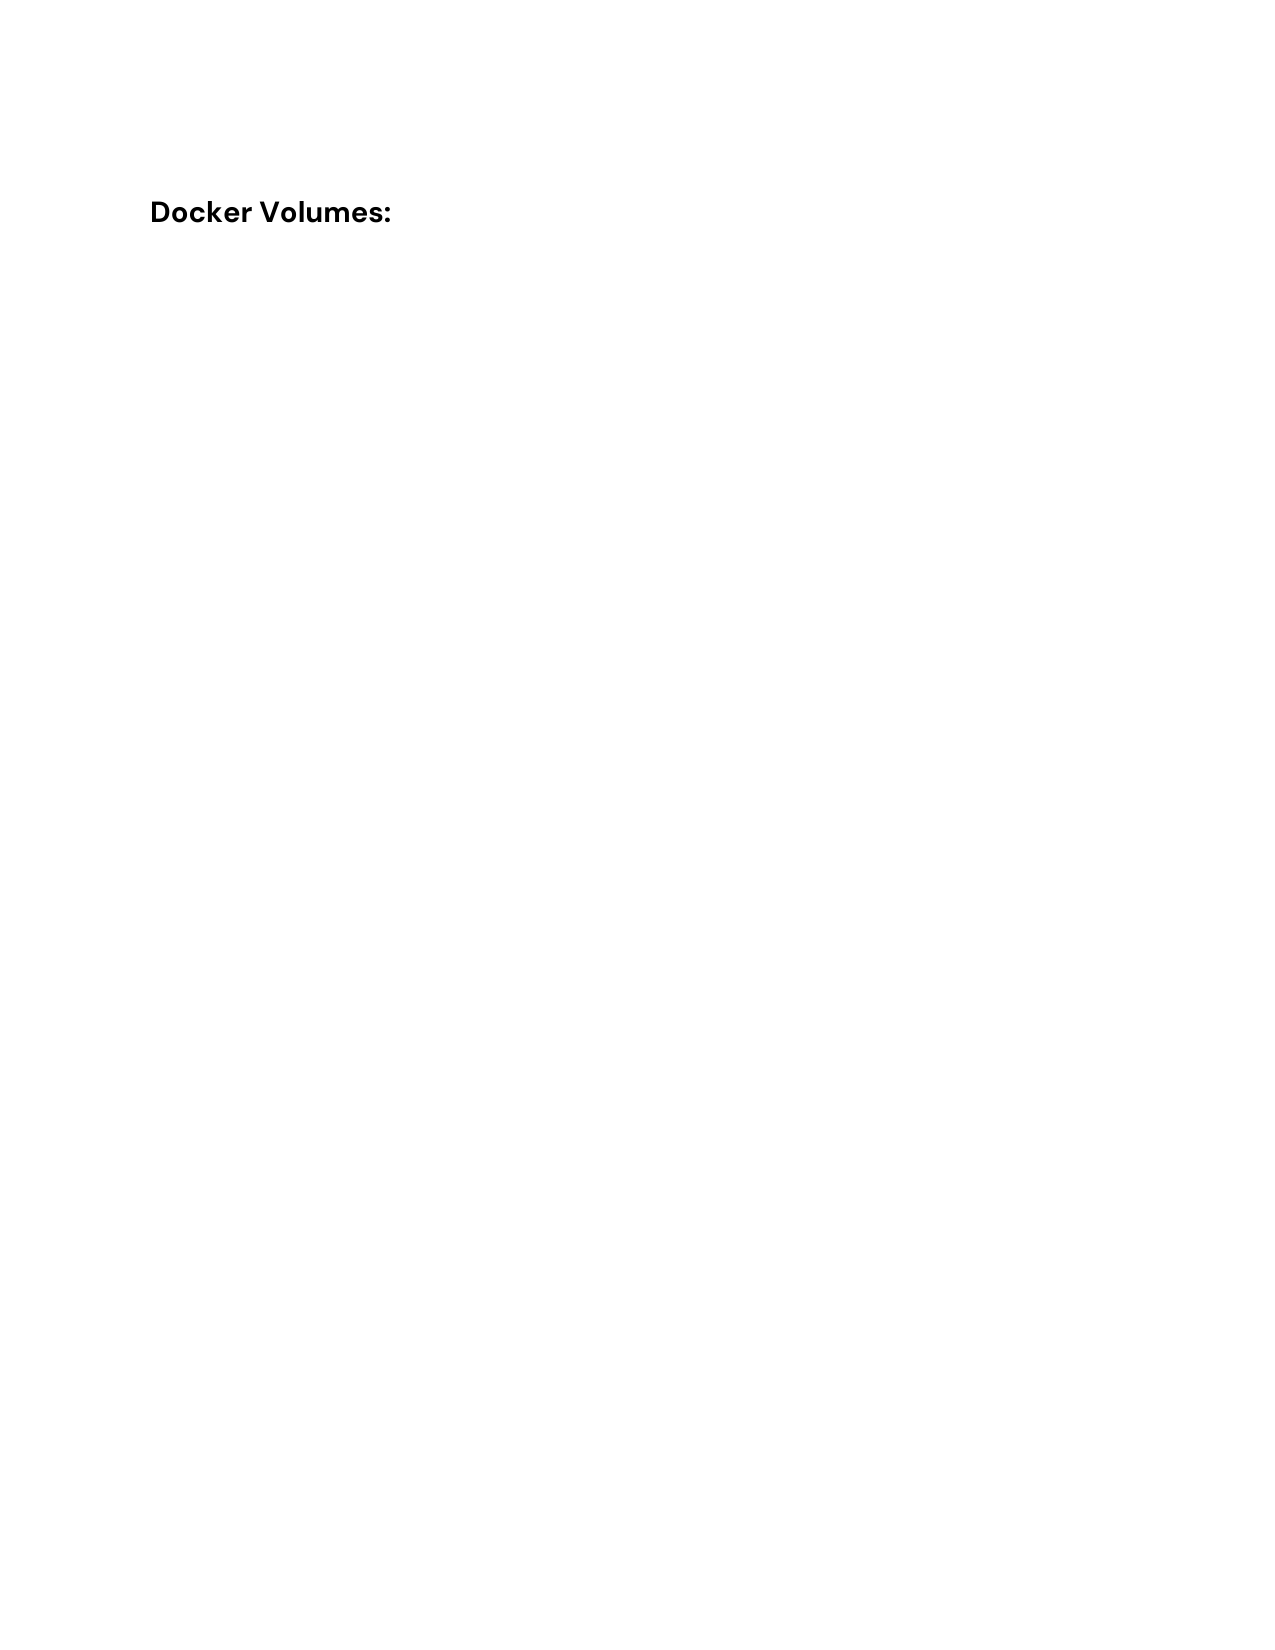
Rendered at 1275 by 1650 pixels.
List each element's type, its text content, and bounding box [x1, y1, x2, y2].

text Docker Volumes: [150, 194, 1125, 232]
